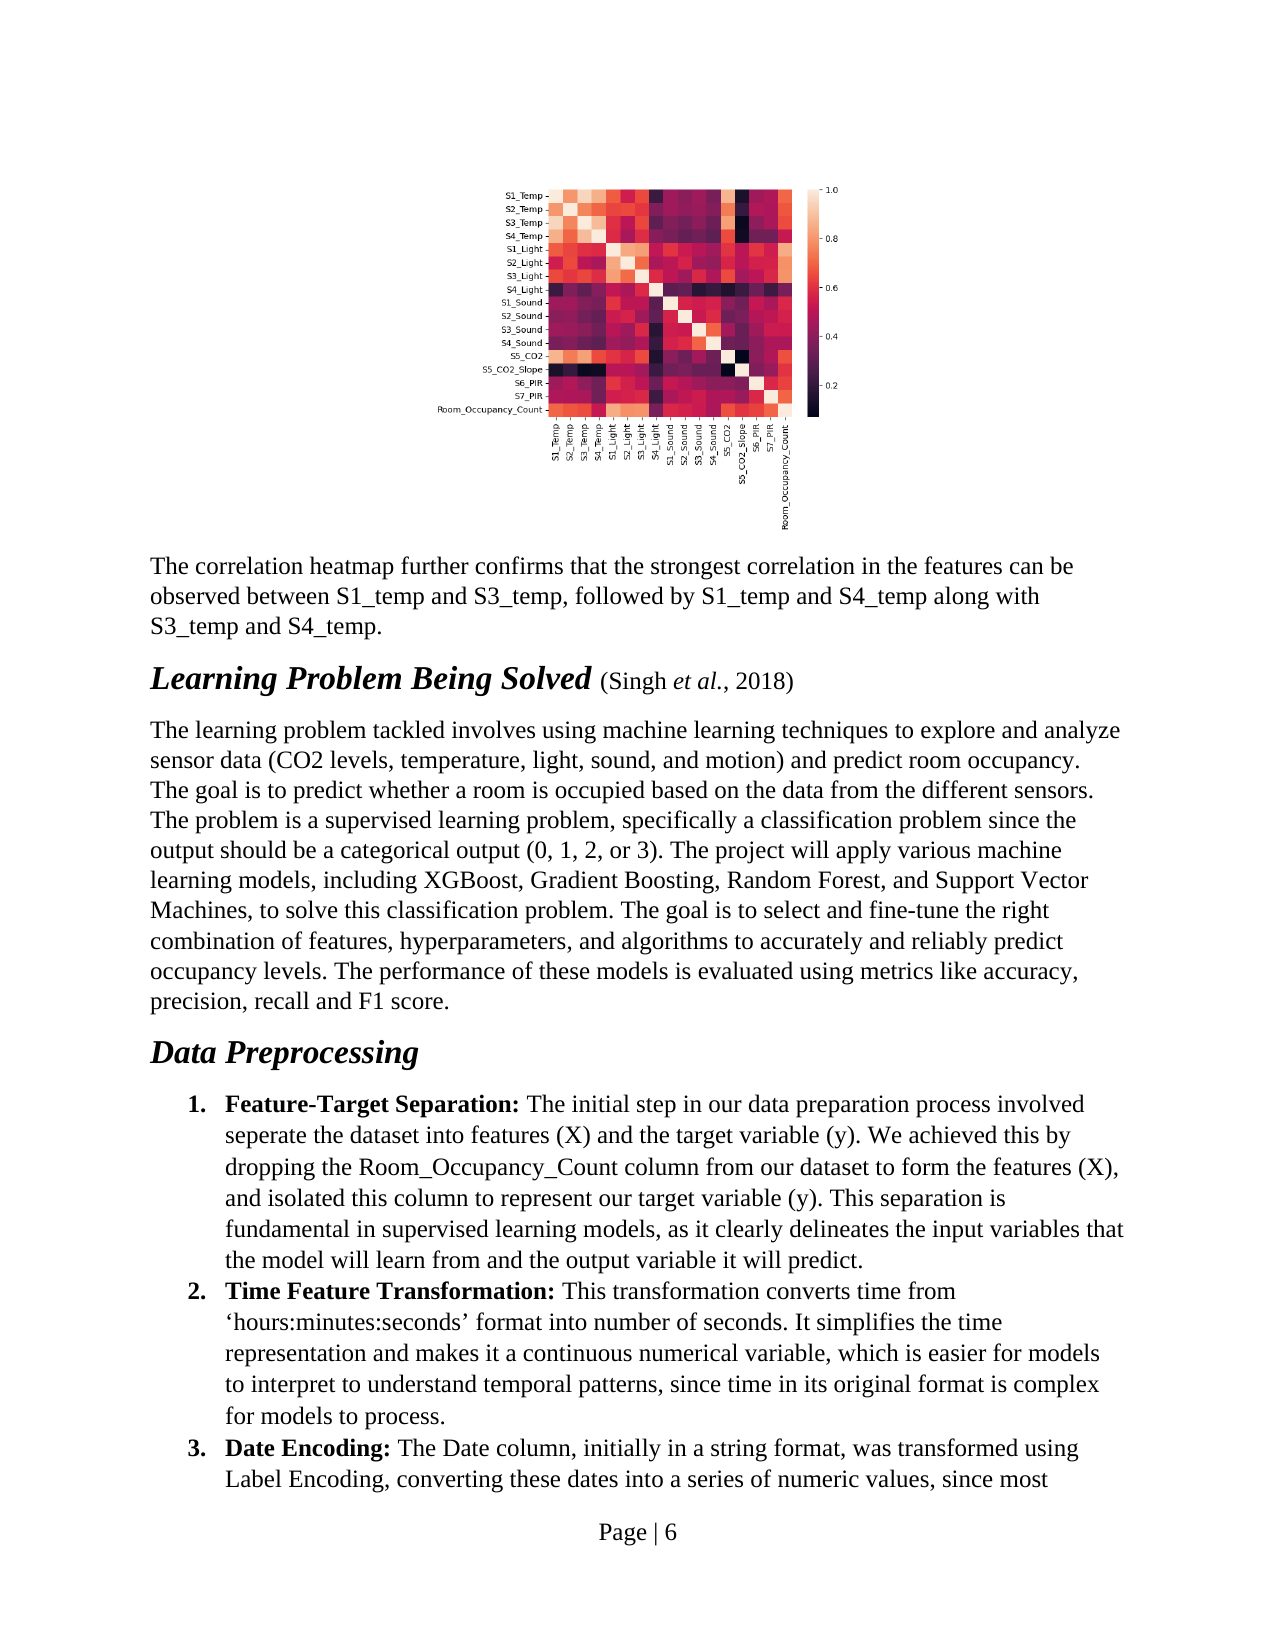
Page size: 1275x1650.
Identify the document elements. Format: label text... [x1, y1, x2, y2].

text Data Preprocessing [150, 1033, 1125, 1071]
text The correlation heatmap further confirms that the strongest correlation in the features can be observed between S1_temp and S3_temp, followed by S1_temp and S4_temp along with S3_temp and S4_temp. [150, 551, 1125, 640]
list Time Feature Transformation: This transformation converts time from ‘hours:minutes:seconds’ format into number of seconds. It simplifies the time representation and makes it a continuous numerical variable, which is easier for models to interpret to understand temporal patterns, since time in its original format is complex for models to process. [187, 1276, 1125, 1431]
text Learning Problem Being Solved (Singh et al., 2018) [150, 658, 1125, 696]
text The learning problem tackled involves using machine learning techniques to explore and analyze sensor data (CO2 levels, temperature, light, sound, and motion) and predict room occupancy. The goal is to predict whether a room is occupied based on the data from the different sensors. The problem is a supervised learning problem, specifically a classification problem since the output should be a categorical output (0, 1, 2, or 3). The project will apply various machine learning models, including XGBoost, Gradient Boosting, Random Forest, and Support Vector Machines, to solve this classification problem. The goal is to select and fine-tune the right combination of features, hyperparameters, and algorithms to accurately and reliably predict occupancy levels. The performance of these models is evaluated using metrics like accuracy, precision, recall and F1 score. [150, 715, 1125, 1015]
list Feature-Target Separation: The initial step in our data preparation process involved seperate the dataset into features (X) and the target variable (y). We achieved this by dropping the Room_Occupancy_Count column from our dataset to form the features (X), and isolated this column to represent our target variable (y). This separation is fundamental in supervised learning models, as it clearly delineates the input variables that the model will learn from and the output variable it will predict. [187, 1089, 1125, 1273]
picture [431, 180, 844, 534]
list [187, 1433, 1125, 1493]
